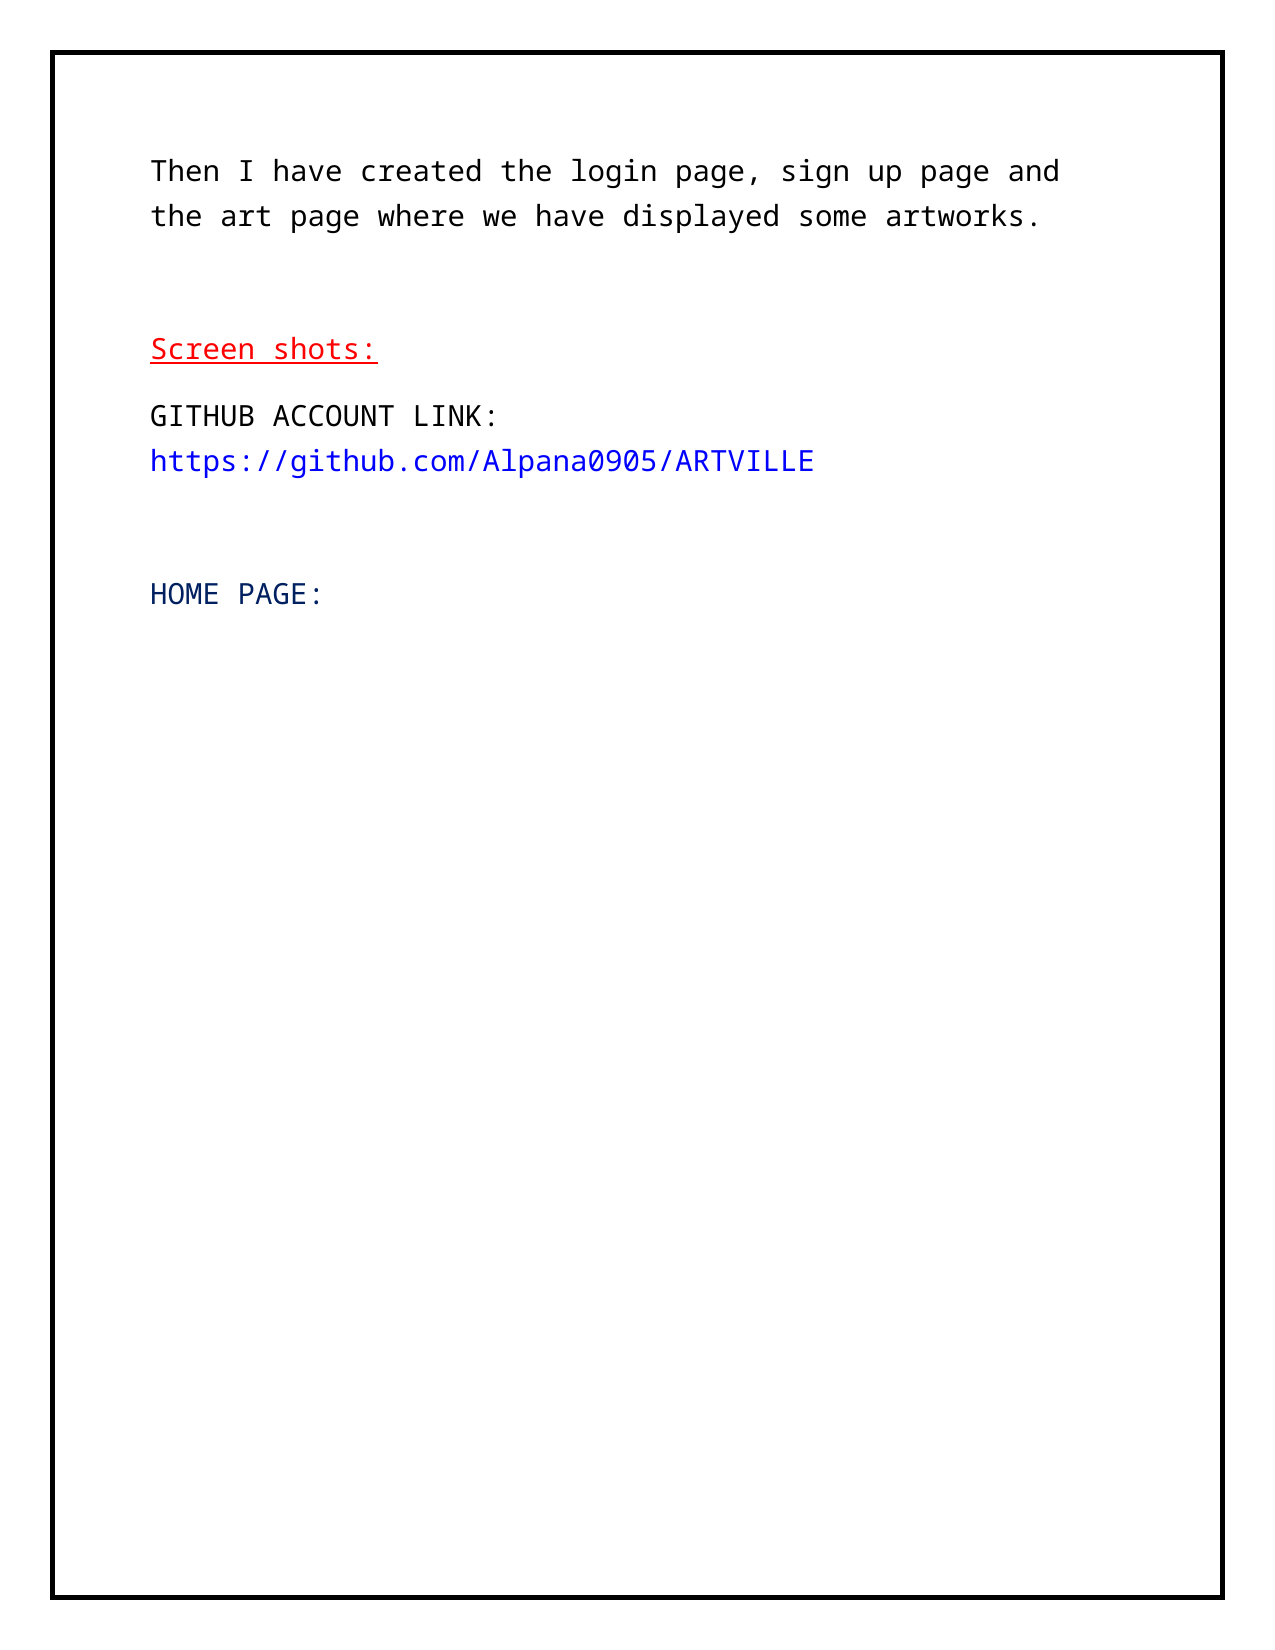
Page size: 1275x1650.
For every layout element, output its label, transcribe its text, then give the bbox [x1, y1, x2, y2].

text Screen shots: [150, 328, 1125, 368]
text HOME PAGE: [150, 573, 1125, 613]
text GITHUB ACCOUNT LINK: https://github.com/Alpana0905/ARTVILLE [150, 395, 1125, 480]
text Then I have created the login page, sign up page and the art page where we have displayed some artworks. [150, 150, 1125, 235]
